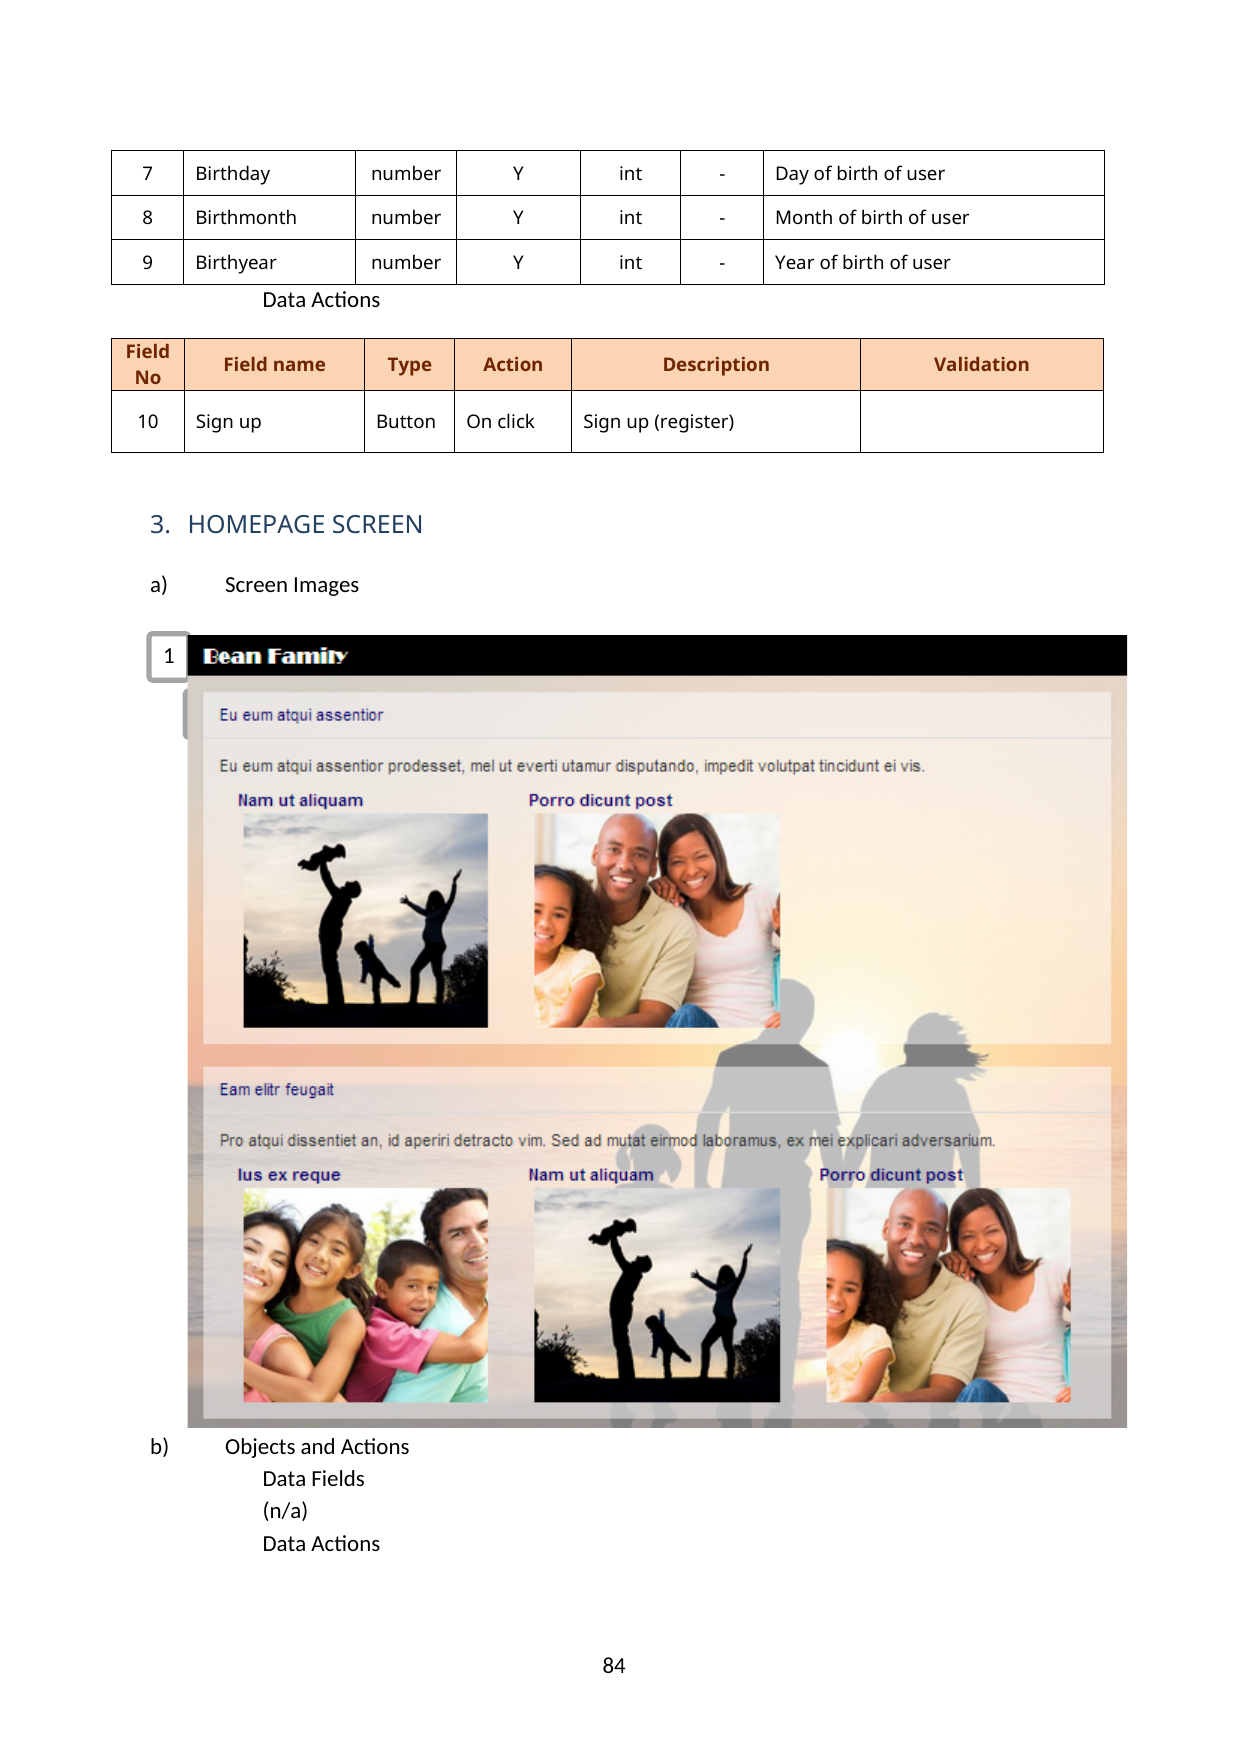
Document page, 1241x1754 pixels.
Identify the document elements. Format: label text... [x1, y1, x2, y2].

table_cell int [581, 196, 680, 239]
table_header Field name [185, 339, 364, 390]
list Data Actions [262, 1529, 1115, 1557]
table_cell Day of birth of user [764, 151, 1104, 194]
list Data Actions [262, 285, 1115, 313]
table_cell Button [365, 391, 454, 452]
table_cell 7 [112, 151, 183, 194]
table_cell Birthmonth [184, 196, 355, 239]
table_cell - [681, 151, 763, 194]
table_cell - [681, 240, 763, 284]
table_cell Sign up (register) [572, 391, 860, 452]
table_header Validation [861, 339, 1103, 390]
picture [187, 635, 1128, 1428]
table_header Type [365, 339, 454, 390]
table_cell Y [457, 240, 580, 284]
table_header Action [455, 339, 571, 390]
table_header Description [572, 339, 860, 390]
table_cell 8 [112, 196, 183, 239]
list Data Fields [262, 1464, 1115, 1492]
table_cell Y [457, 151, 580, 194]
table_cell number [356, 151, 456, 194]
table_cell - [681, 196, 763, 239]
table_cell Birthyear [184, 240, 355, 284]
table_cell number [356, 240, 456, 284]
list Objects and Actions [150, 1432, 1115, 1460]
table_cell 9 [112, 240, 183, 284]
table_cell int [581, 151, 680, 194]
table_cell Y [457, 196, 580, 239]
table_cell 10 [112, 391, 184, 452]
table_cell number [356, 196, 456, 239]
subtitle HOMEPAGE SCREEN [150, 506, 1115, 540]
list Screen Images [150, 571, 1115, 598]
list (n/a) [262, 1497, 1115, 1524]
table_cell Sign up [185, 391, 364, 452]
table_cell Birthday [184, 151, 355, 194]
table_cell [861, 391, 1103, 452]
table_cell Month of birth of user [764, 196, 1104, 239]
table_header Field No [112, 339, 184, 390]
table_cell On click [455, 391, 571, 452]
table_cell Year of birth of user [764, 240, 1104, 284]
table_cell int [581, 240, 680, 284]
